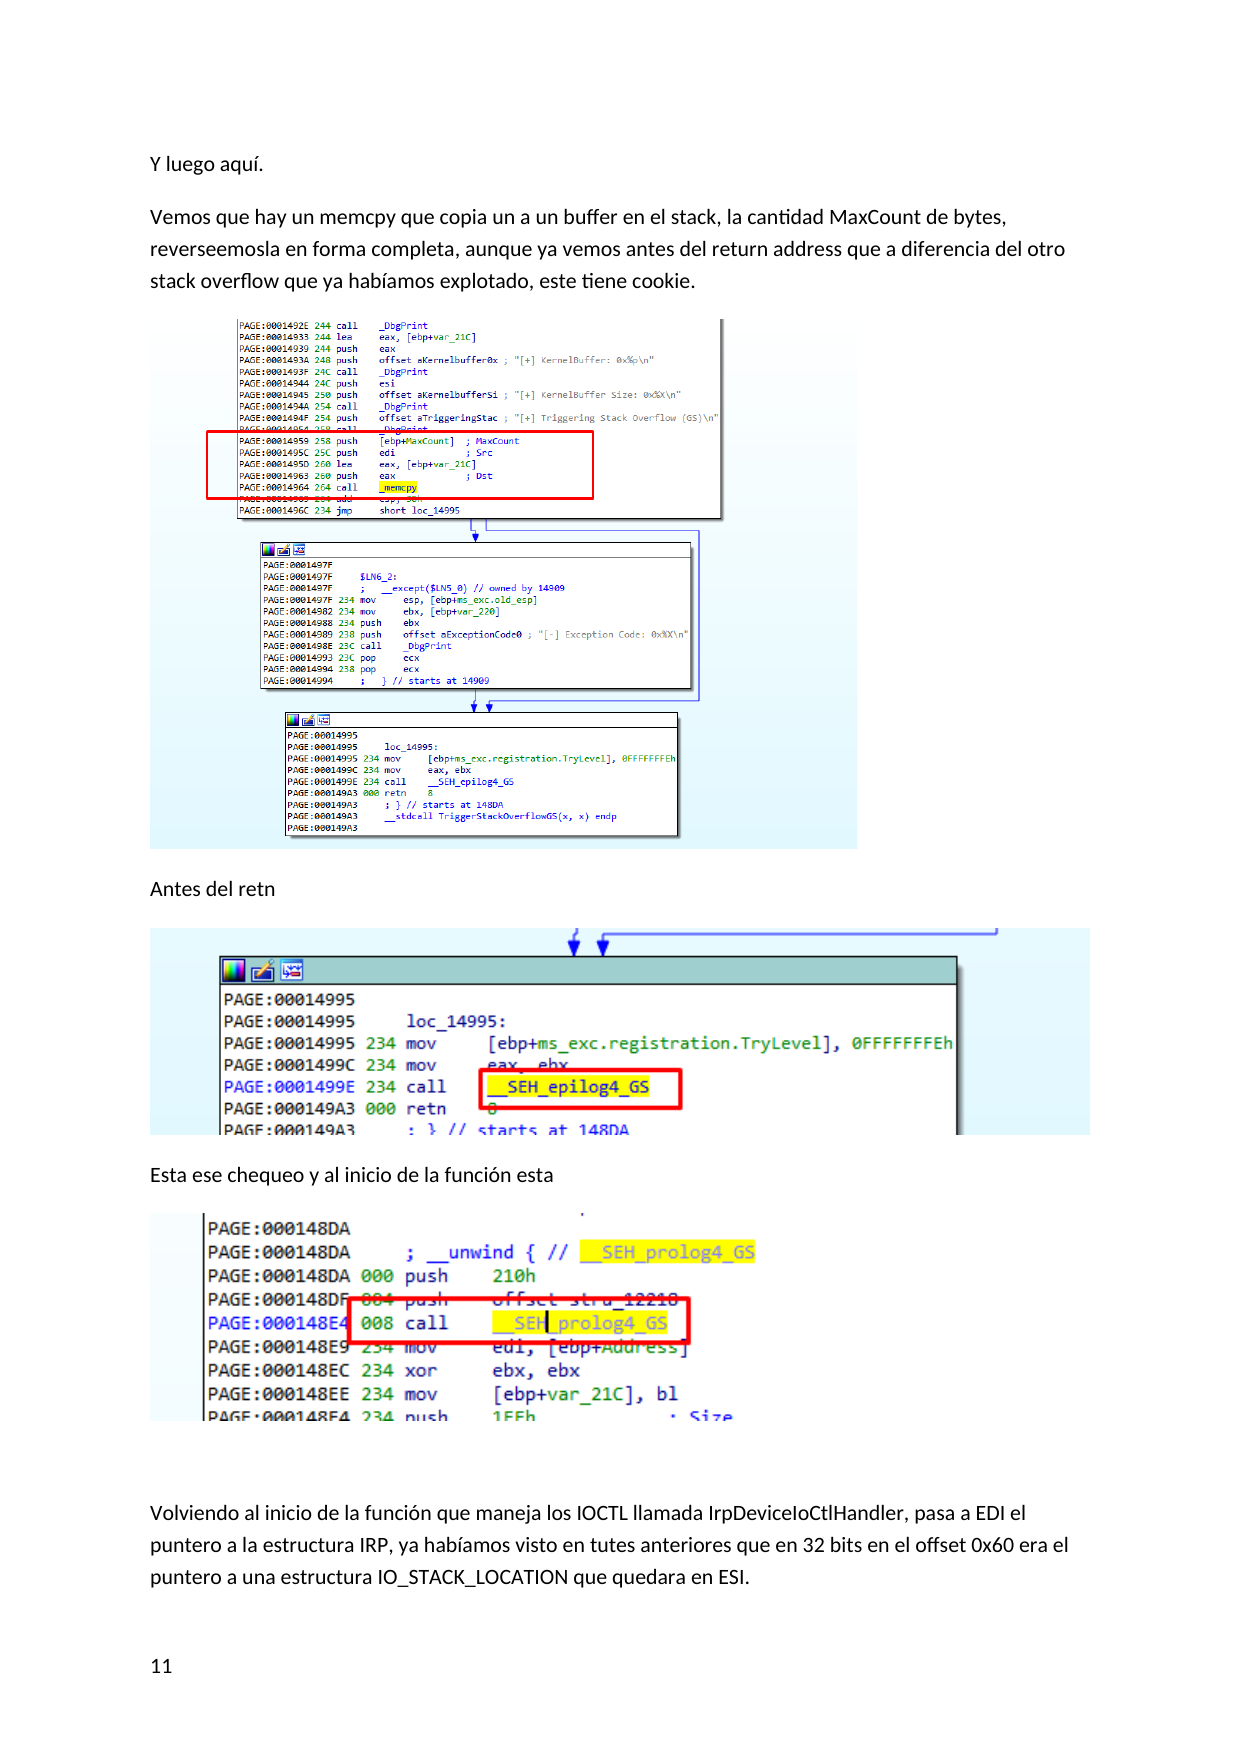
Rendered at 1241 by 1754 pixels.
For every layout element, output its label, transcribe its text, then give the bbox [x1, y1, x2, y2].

picture [150, 928, 1091, 1135]
text Volviendo al inicio de la función que maneja los IOCTL llamada IrpDeviceIoCtlHandler, pasa a EDI el puntero a la estructura IRP, ya habíamos visto en tutes anteriores que en 32 bits en el offset 0x60 era el puntero a una estructura IO_STACK_LOCATION que quedara en ESI. [150, 1499, 1090, 1590]
text Antes del retn [150, 875, 1090, 902]
text Vemos que hay un memcpy que copia un a un buffer en el stack, la cantidad MaxCount de bytes, reverseemosla en forma completa, aunque ya vemos antes del return address que a diferencia del otro stack overflow que ya habíamos explotado, este tiene cookie. [150, 203, 1090, 293]
text Y luego aquí. [150, 150, 1090, 177]
text Esta ese chequeo y al inicio de la función esta [150, 1161, 1090, 1188]
picture [150, 319, 858, 849]
picture [150, 1213, 957, 1421]
